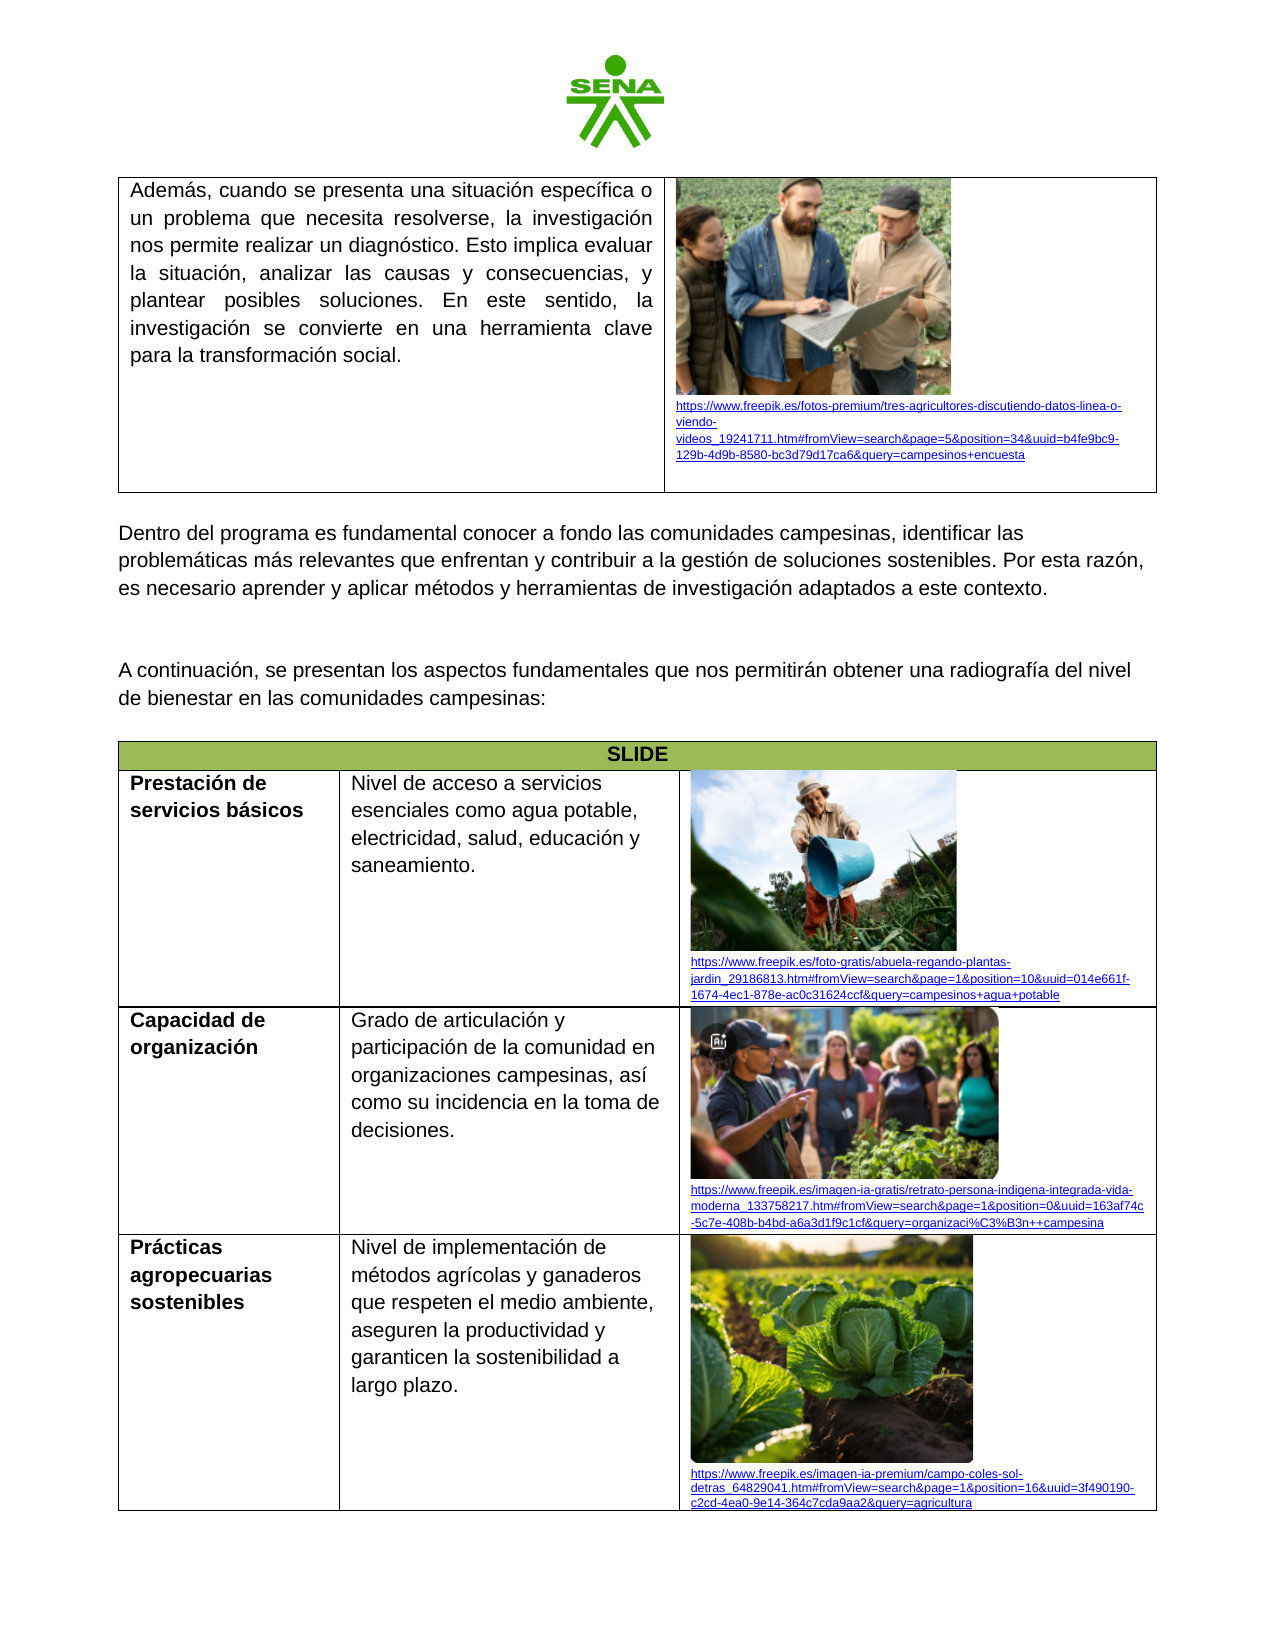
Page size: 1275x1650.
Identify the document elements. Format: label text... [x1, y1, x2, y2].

picture [566, 55, 664, 148]
table_cell https://www.freepik.es/foto-gratis/abuela-regando-plantas-jardin_29186813.htm#fromView=search&page=1&position=10&uuid=014e661f-1674-4ec1-878e-ac0c31624ccf&query=campesinos+agua+potable [680, 771, 1156, 1006]
picture [675, 178, 952, 395]
table_header Además, cuando se presenta una situación específica o un problema que necesita resolverse, la investigación nos permite realizar un diagnóstico. Esto implica evaluar la situación, analizar las causas y consecuencias, y plantear posibles soluciones. En este sentido, la investigación se convierte en una herramienta clave para la transformación social. [119, 178, 664, 492]
table_cell Nivel de implementación de métodos agrícolas y ganaderos que respeten el medio ambiente, aseguren la productividad y garanticen la sostenibilidad a largo plazo. [340, 1235, 679, 1510]
table_cell https://www.freepik.es/imagen-ia-gratis/retrato-persona-indigena-integrada-vida-moderna_133758217.htm#fromView=search&page=1&position=0&uuid=163af74c-5c7e-408b-b4bd-a6a3d1f9c1cf&query=organizaci%C3%B3n++campesina [680, 1008, 1156, 1234]
table_cell https://www.freepik.es/imagen-ia-premium/campo-coles-sol-detras_64829041.htm#fromView=search&page=1&position=16&uuid=3f490190-c2cd-4ea0-9e14-364c7cda9aa2&query=agricultura [680, 1235, 1156, 1510]
text Dentro del programa es fundamental conocer a fondo las comunidades campesinas, identificar las problemáticas más relevantes que enfrentan y contribuir a la gestión de soluciones sostenibles. Por esta razón, es necesario aprender y aplicar métodos y herramientas de investigación adaptados a este contexto. [118, 521, 1157, 599]
table_cell Nivel de acceso a servicios esenciales como agua potable, electricidad, salud, educación y saneamiento. [340, 771, 679, 1006]
table_cell Prácticas agropecuarias sostenibles [119, 1235, 339, 1510]
table_cell Capacidad de organización [119, 1008, 339, 1234]
picture [690, 1007, 999, 1179]
table_header SLIDE [119, 742, 1156, 770]
text A continuación, se presentan los aspectos fundamentales que nos permitirán obtener una radiografía del nivel de bienestar en las comunidades campesinas: [118, 658, 1157, 709]
table_cell Prestación de servicios básicos [119, 771, 339, 1006]
table_cell Grado de articulación y participación de la comunidad en organizaciones campesinas, así como su incidencia en la toma de decisiones. [340, 1008, 679, 1234]
picture [690, 770, 957, 951]
table_header https://www.freepik.es/fotos-premium/tres-agricultores-discutiendo-datos-linea-o-viendo-videos_19241711.htm#fromView=search&page=5&position=34&uuid=b4fe9bc9-129b-4d9b-8580-bc3d79d17ca6&query=campesinos+encuesta [665, 178, 1156, 492]
picture [690, 1235, 974, 1463]
